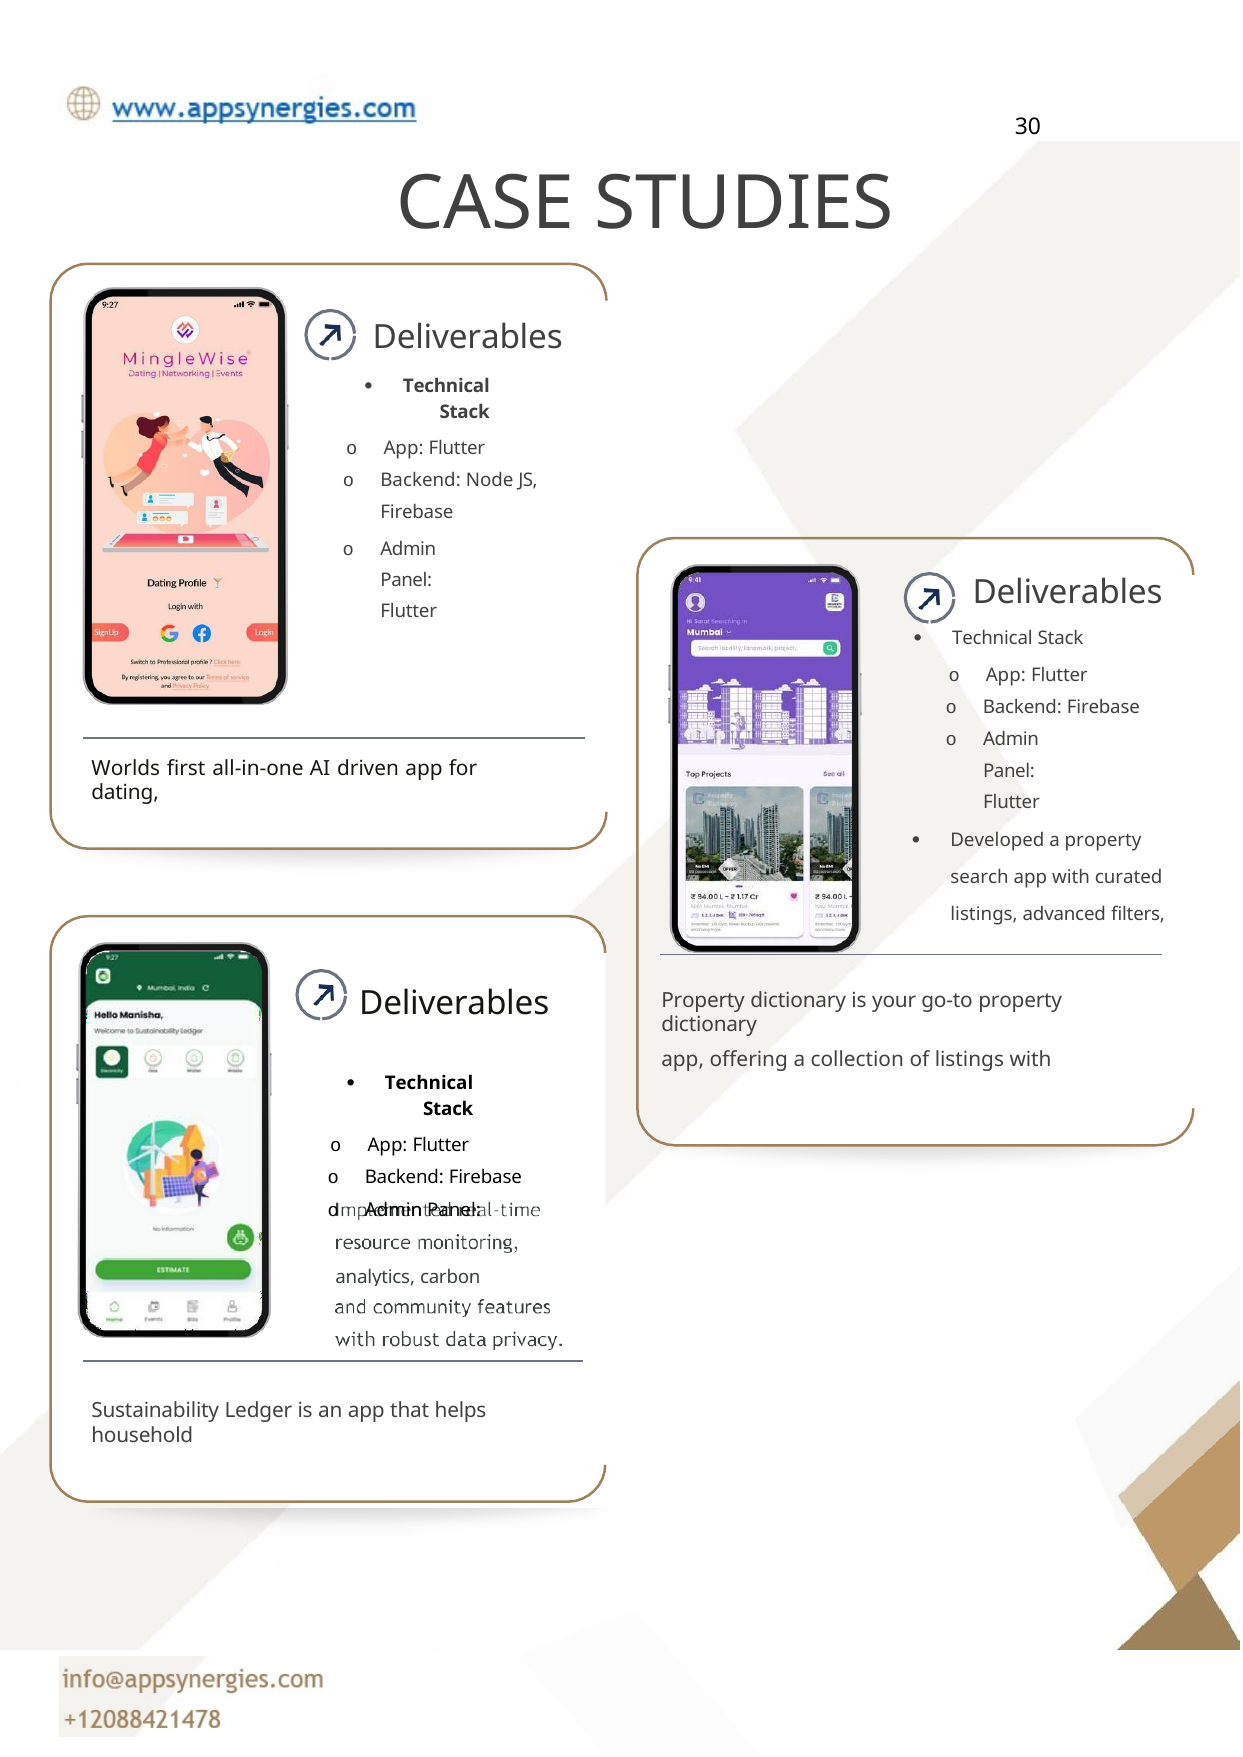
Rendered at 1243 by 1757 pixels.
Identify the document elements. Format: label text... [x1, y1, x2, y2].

picture [58, 75, 431, 135]
subtitle CASE STUDIES [396, 149, 1243, 251]
picture [0, 141, 1240, 1754]
